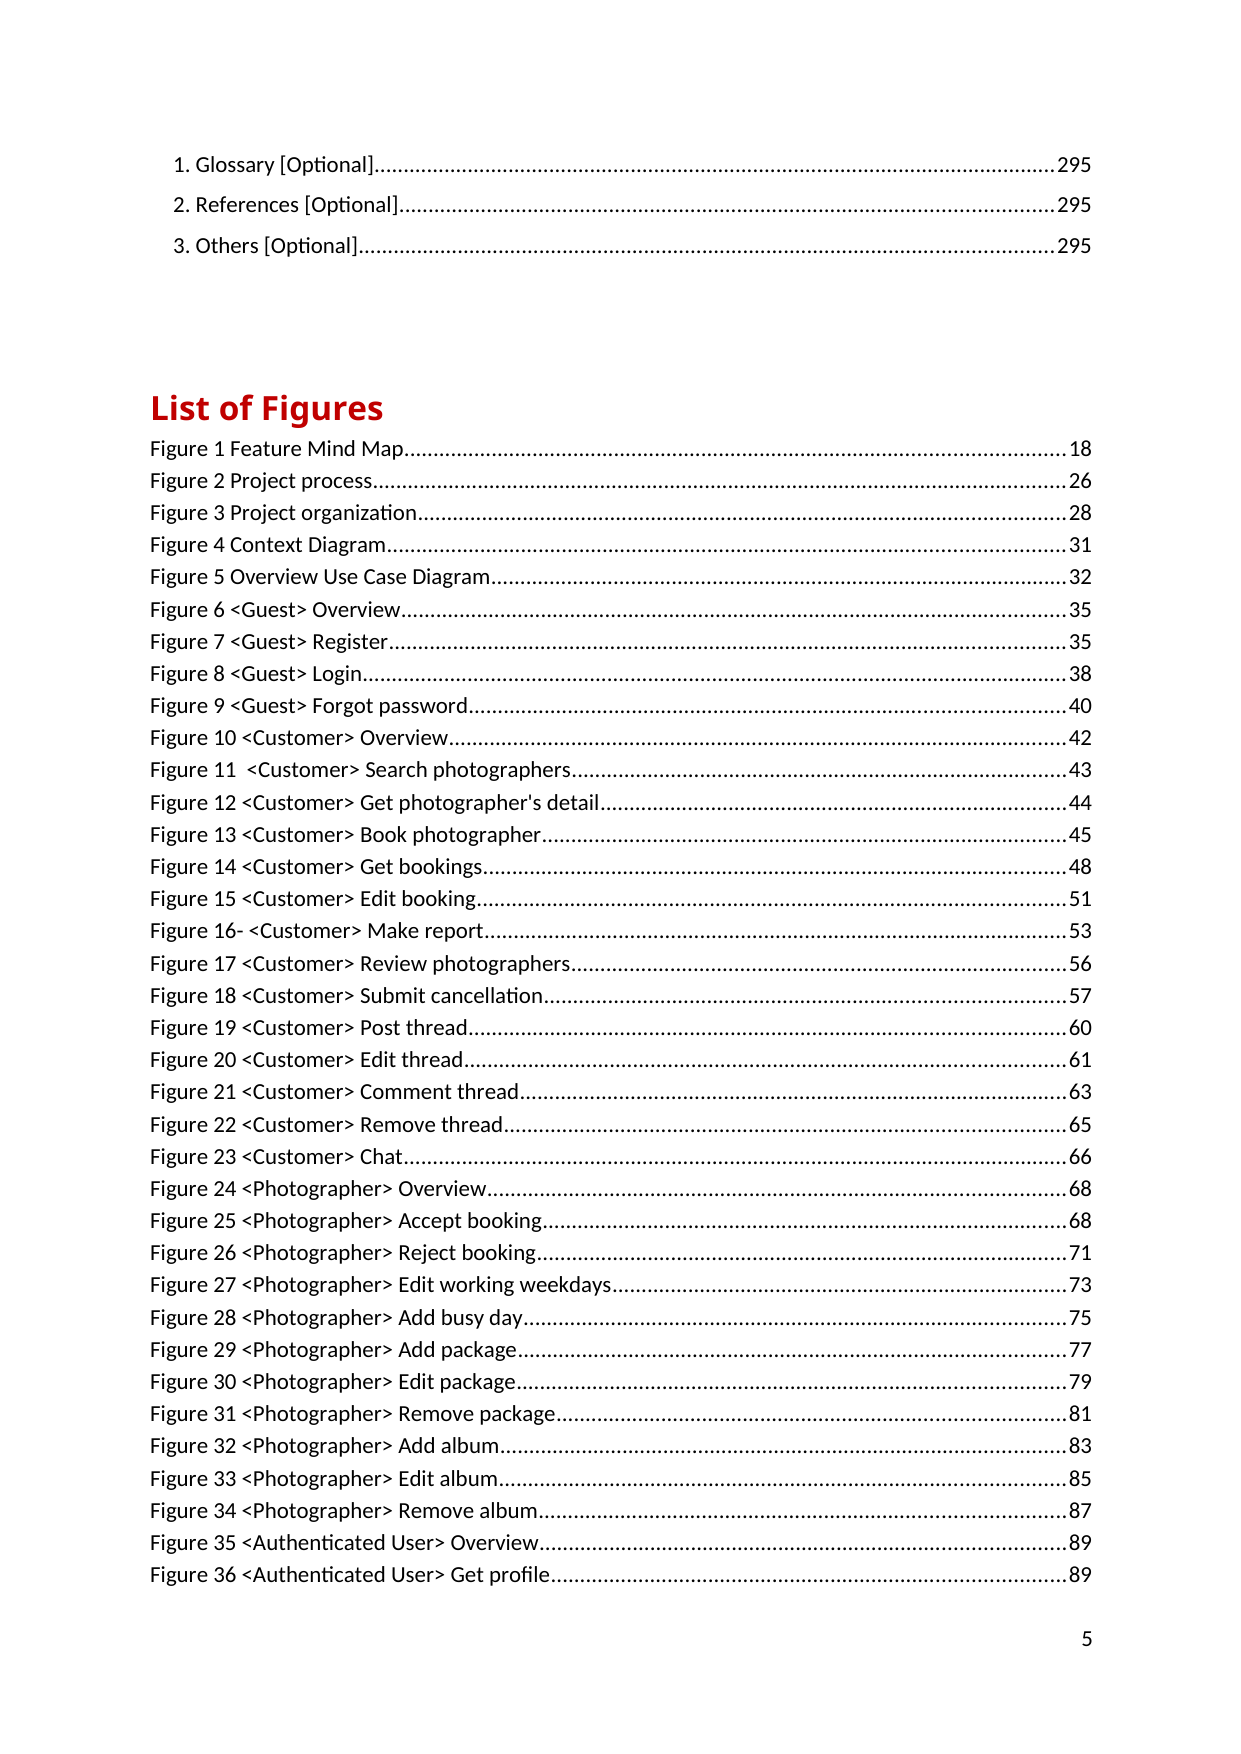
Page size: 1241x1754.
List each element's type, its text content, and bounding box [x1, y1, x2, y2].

text Figure 22 <Customer> Remove thread 65 [150, 1110, 1093, 1138]
text Figure 27 <Photographer> Edit working weekdays 73 [150, 1271, 1093, 1299]
text Figure 2 Project process 26 [150, 466, 1093, 494]
text Figure 16- <Customer> Make report 53 [150, 917, 1093, 944]
text Figure 7 <Guest> Register 35 [150, 627, 1093, 655]
text Figure 6 <Guest> Overview 35 [150, 595, 1093, 623]
text Figure 1 Feature Mind Map 18 [150, 434, 1093, 462]
text Figure 29 <Photographer> Add package 77 [150, 1335, 1093, 1363]
text Figure 33 <Photographer> Edit album 85 [150, 1464, 1093, 1492]
text Figure 8 <Guest> Login 38 [150, 659, 1093, 687]
subtitle List of Figures [150, 385, 1093, 430]
text Figure 21 <Customer> Comment thread 63 [150, 1077, 1093, 1106]
text Figure 25 <Photographer> Accept booking 68 [150, 1206, 1093, 1234]
text Figure 26 <Photographer> Reject booking 71 [150, 1238, 1093, 1266]
text Figure 13 <Customer> Book photographer 45 [150, 820, 1093, 848]
text Figure 34 <Photographer> Remove album 87 [150, 1496, 1093, 1524]
text Figure 36 <Authenticated User> Get profile 89 [150, 1560, 1093, 1588]
text Figure 10 <Customer> Overview 42 [150, 723, 1093, 751]
text Figure 19 <Customer> Post thread 60 [150, 1013, 1093, 1041]
text Figure 9 <Guest> Forgot password 40 [150, 691, 1093, 719]
text Figure 12 <Customer> Get photographer's detail 44 [150, 788, 1093, 816]
text 1. Glossary [Optional] 295 [173, 150, 1093, 178]
text Figure 3 Project organization 28 [150, 498, 1093, 526]
text Figure 5 Overview Use Case Diagram 32 [150, 562, 1093, 591]
text Figure 31 <Photographer> Remove package 81 [150, 1399, 1093, 1427]
text Figure 11 <Customer> Search photographers 43 [150, 756, 1093, 784]
text Figure 14 <Customer> Get bookings 48 [150, 852, 1093, 880]
text Figure 35 <Authenticated User> Overview 89 [150, 1528, 1093, 1556]
text 2. References [Optional] 295 [173, 191, 1093, 219]
text Figure 28 <Photographer> Add busy day 75 [150, 1303, 1093, 1331]
text Figure 17 <Customer> Review photographers 56 [150, 949, 1093, 977]
text Figure 24 <Photographer> Overview 68 [150, 1174, 1093, 1202]
text Figure 4 Context Diagram 31 [150, 530, 1093, 558]
text 3. Others [Optional] 295 [173, 231, 1093, 259]
text Figure 18 <Customer> Submit cancellation 57 [150, 981, 1093, 1009]
text Figure 30 <Photographer> Edit package 79 [150, 1367, 1093, 1395]
text Figure 15 <Customer> Edit booking 51 [150, 884, 1093, 912]
text Figure 20 <Customer> Edit thread 61 [150, 1045, 1093, 1073]
text Figure 23 <Customer> Chat 66 [150, 1142, 1093, 1170]
text Figure 32 <Photographer> Add album 83 [150, 1432, 1093, 1459]
